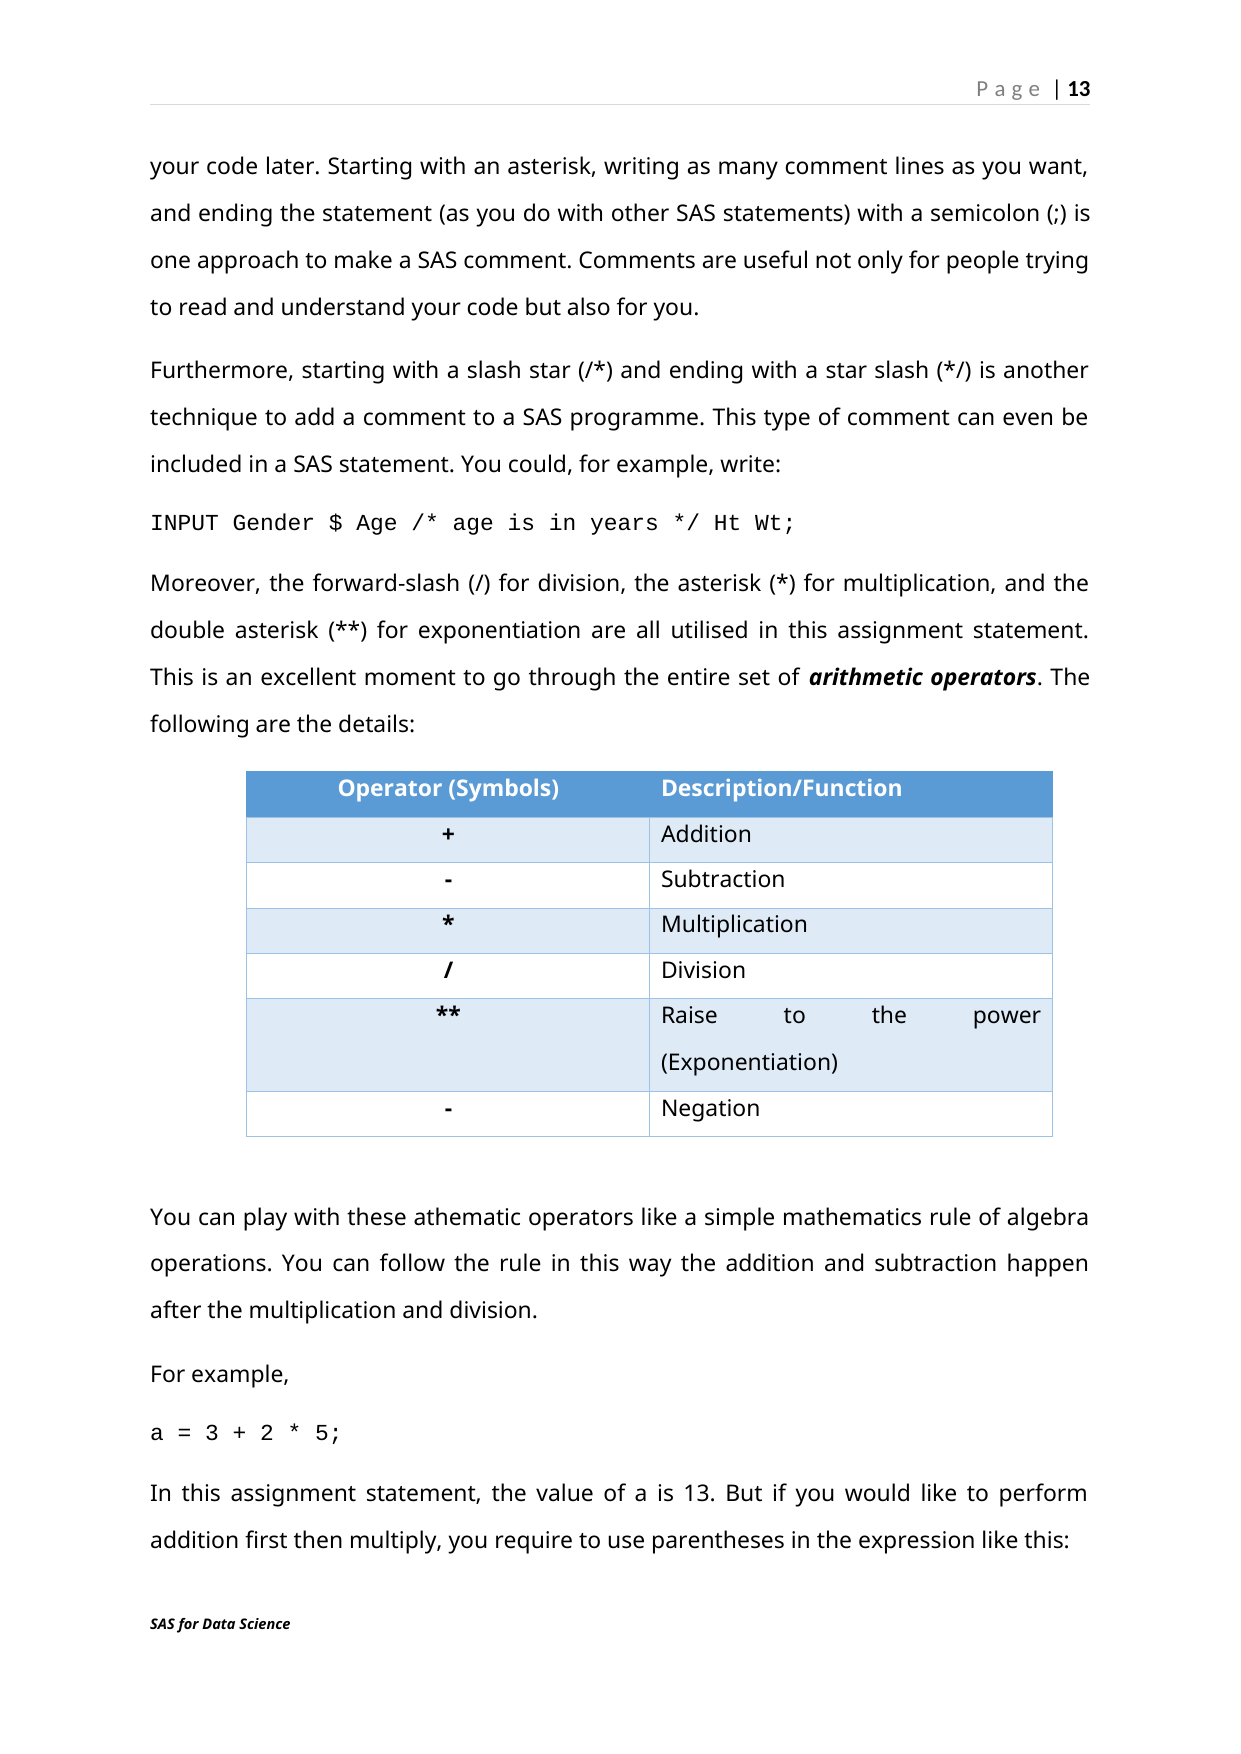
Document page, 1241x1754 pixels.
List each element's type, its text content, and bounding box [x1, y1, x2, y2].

text In this assignment statement, the value of a is 13. But if you would like to perform addition first then multiply, you require to use parentheses in the expression like this: [150, 1477, 1090, 1555]
text You can play with these athematic operators like a simple mathematics rule of algebra operations. You can follow the rule in this way the addition and subtraction happen after the multiplication and division. [150, 1201, 1090, 1326]
table_cell - [247, 863, 649, 907]
table_cell / [247, 954, 649, 998]
table_cell + [247, 818, 649, 862]
table_cell Multiplication [650, 909, 1052, 953]
table_cell Division [650, 954, 1052, 998]
table_cell Raise to the power (Exponentiation) [650, 999, 1052, 1091]
table_cell * [247, 909, 649, 953]
text Moreover, the forward-slash (/) for division, the asterisk (*) for multiplication, and the double asterisk (**) for exponentiation are all utilised in this assignment statement. This is an excellent moment to go through the entire set of arithmetic operators. The following are the details: [150, 567, 1090, 739]
text INPUT Gender $ Age /* age is in years */ Ht Wt; [150, 511, 1090, 537]
table_cell Negation [650, 1092, 1052, 1136]
table_cell Addition [650, 818, 1052, 862]
table_cell Subtraction [650, 863, 1052, 907]
text Furthermore, starting with a slash star (/*) and ending with a star slash (*/) is another technique to add a comment to a SAS programme. This type of comment can even be included in a SAS statement. You could, for example, write: [150, 354, 1090, 479]
table_header Operator (Symbols) [247, 772, 649, 817]
table_cell ** [247, 999, 649, 1091]
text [150, 150, 1090, 322]
table_header Description/Function [650, 772, 1052, 817]
table_cell - [247, 1092, 649, 1136]
text a = 3 + 2 * 5; [150, 1421, 1090, 1447]
text For example, [150, 1358, 1090, 1389]
